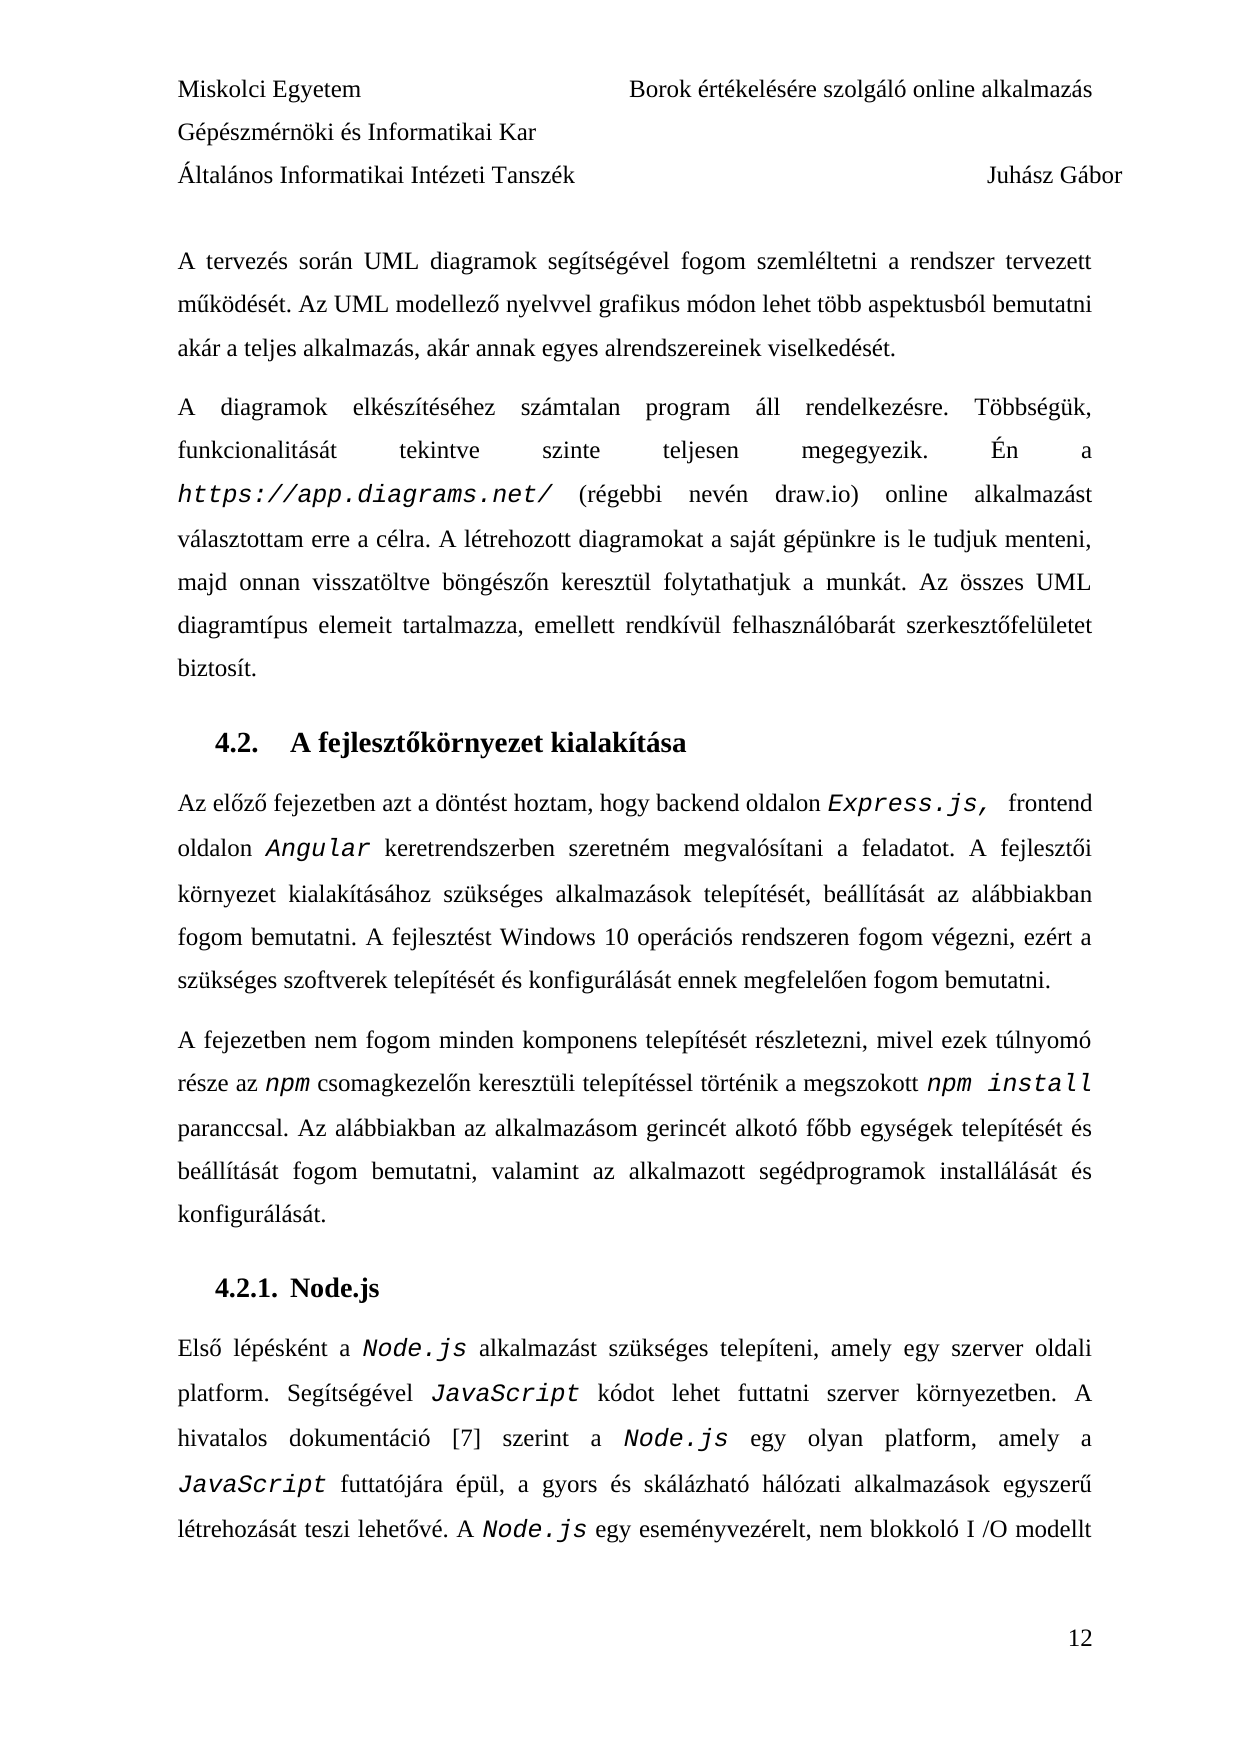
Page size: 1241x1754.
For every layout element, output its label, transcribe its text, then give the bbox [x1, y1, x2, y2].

text A tervezés során UML diagramok segítségével fogom szemléltetni a rendszer tervezett működését. Az UML modellező nyelvvel grafikus módon lehet több aspektusból bemutatni akár a teljes alkalmazás, akár annak egyes alrendszereinek viselkedését. [177, 246, 1092, 361]
text A fejezetben nem fogom minden komponens telepítését részletezni, mivel ezek túlnyomó része az npm csomagkezelőn keresztüli telepítéssel történik a megszokott npm install paranccsal. Az alábbiakban az alkalmazásom gerincét alkotó főbb egységek telepítését és beállítását fogom bemutatni, valamint az alkalmazott segédprogramok installálását és konfigurálását. [177, 1025, 1092, 1228]
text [177, 1333, 1092, 1545]
text Az előző fejezetben azt a döntést hoztam, hogy backend oldalon Express.js, frontend oldalon Angular keretrendszerben szeretném megvalósítani a feladatot. A fejlesztői környezet kialakításához szükséges alkalmazások telepítését, beállítását az alábbiakban fogom bemutatni. A fejlesztést Windows 10 operációs rendszeren fogom végezni, ezért a szükséges szoftverek telepítését és konfigurálását ennek megfelelően fogom bemutatni. [177, 788, 1092, 994]
subtitle Node.js [215, 1272, 1092, 1304]
subtitle A fejlesztőkörnyezet kialakítása [215, 726, 1092, 759]
text A diagramok elkészítéséhez számtalan program áll rendelkezésre. Többségük, funkcionalitását tekintve szinte teljesen megegyezik. Én a https://app.diagrams.net/ (régebbi nevén draw.io) online alkalmazást választottam erre a célra. A létrehozott diagramokat a saját gépünkre is le tudjuk menteni, majd onnan visszatöltve böngészőn keresztül folytathatjuk a munkát. Az összes UML diagramtípus elemeit tartalmazza, emellett rendkívül felhasználóbarát szerkesztőfelületet biztosít. [177, 392, 1092, 682]
